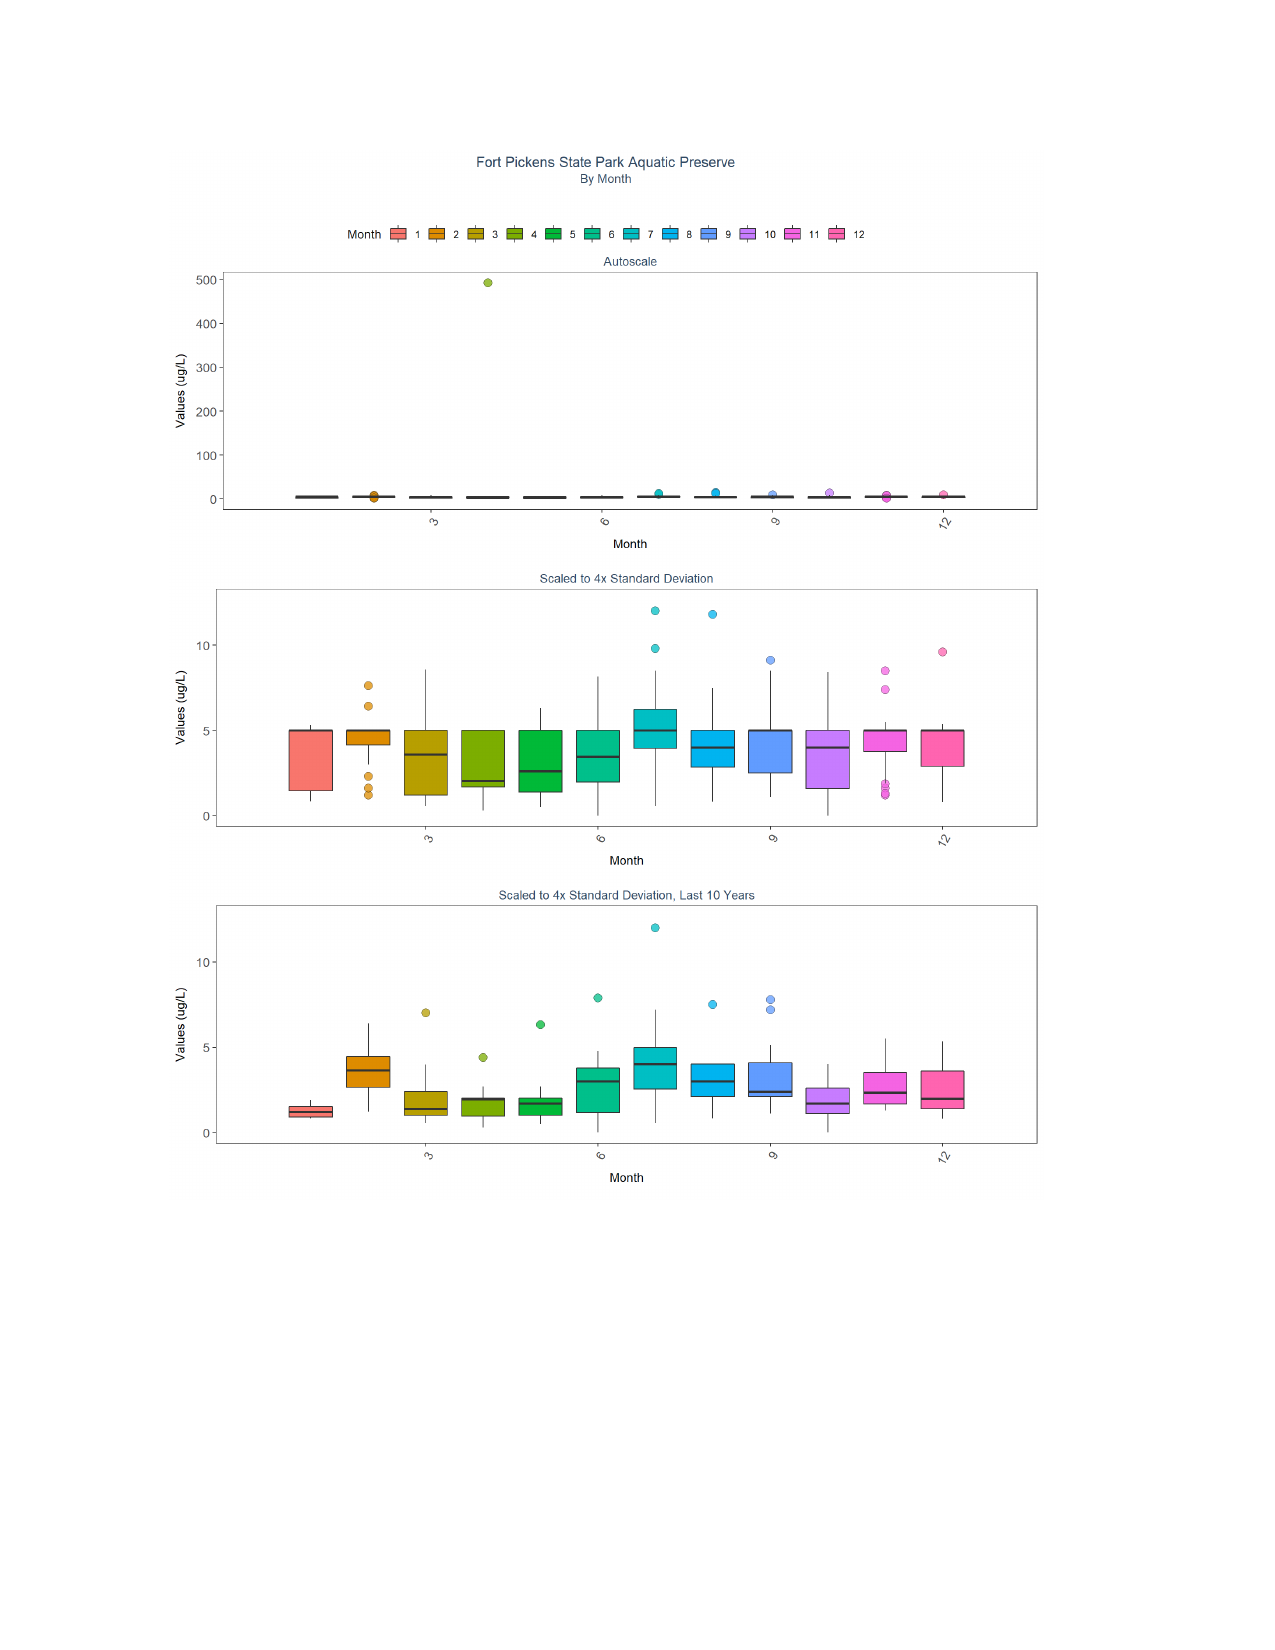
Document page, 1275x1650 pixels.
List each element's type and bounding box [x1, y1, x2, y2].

picture [168, 150, 1044, 1200]
